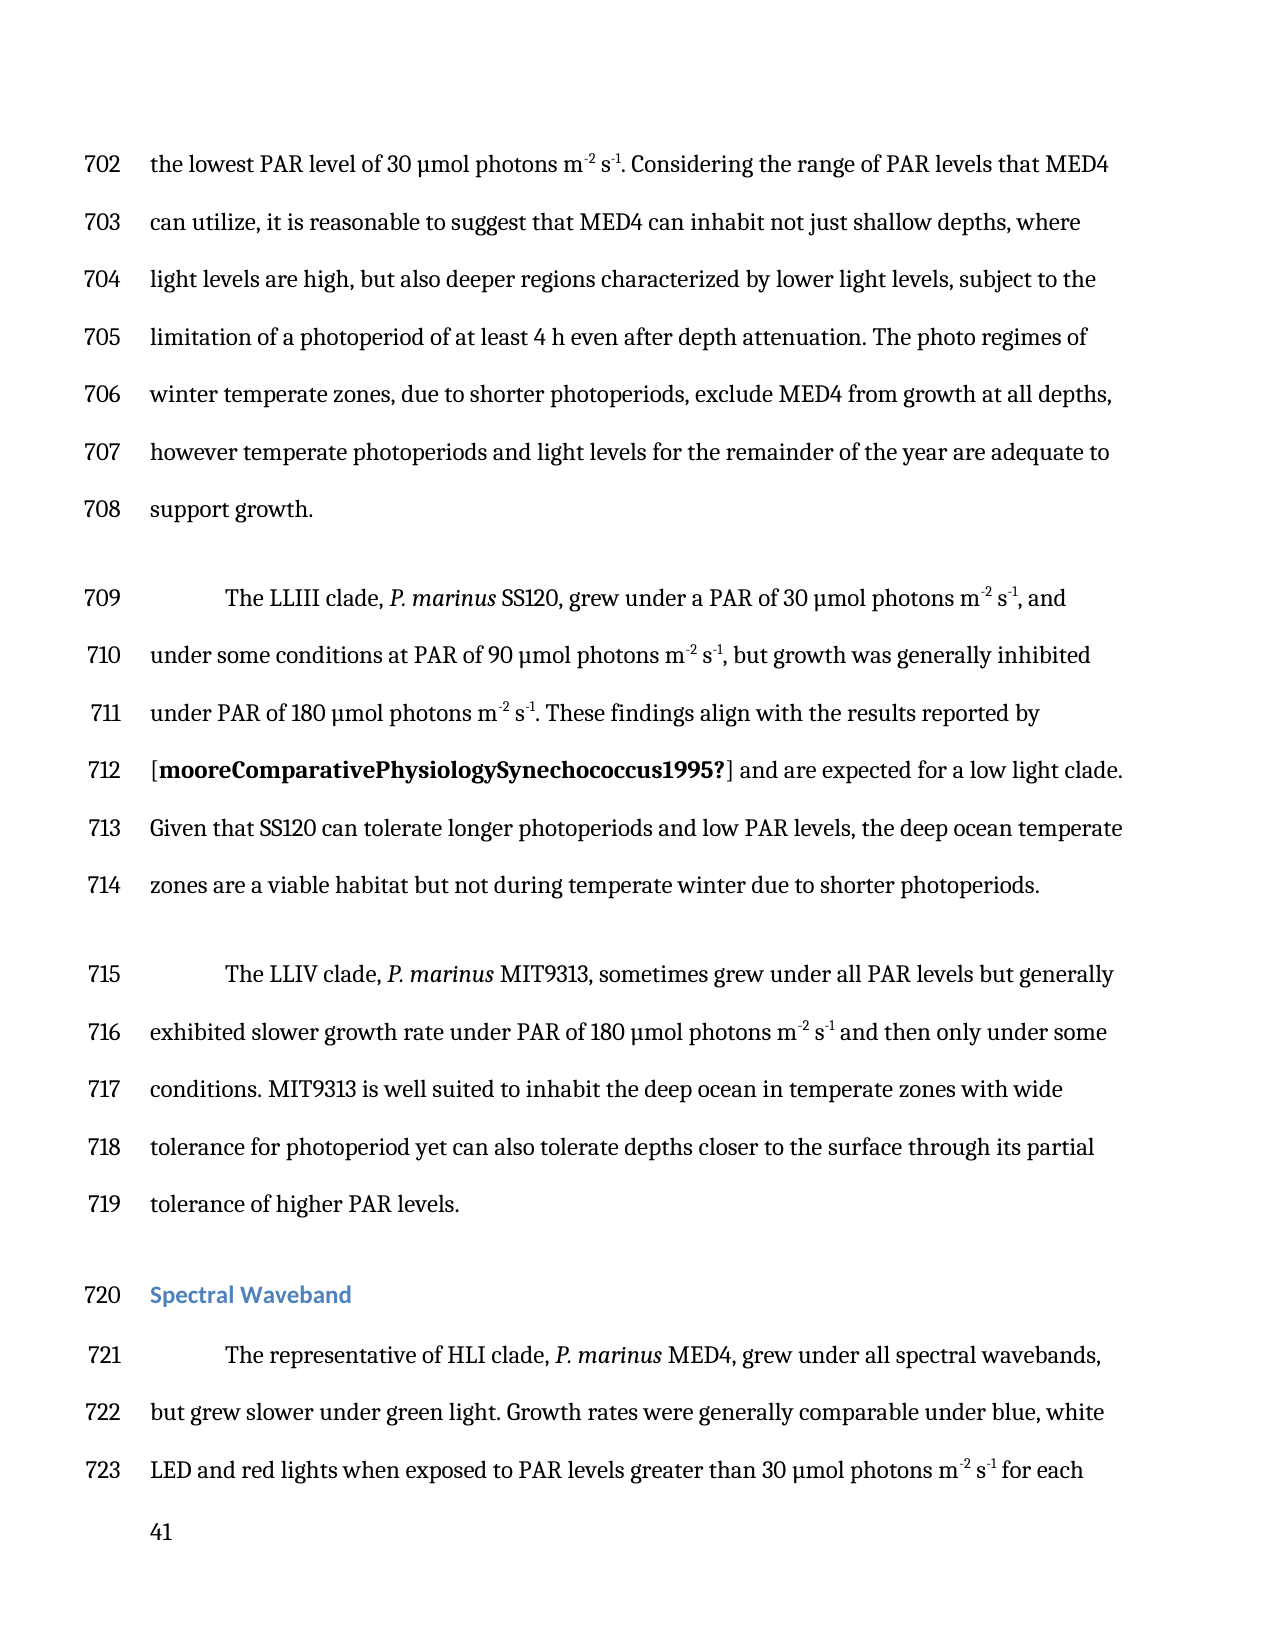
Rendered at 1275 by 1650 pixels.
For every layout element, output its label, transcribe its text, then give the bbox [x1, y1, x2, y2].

text The LLIII clade, P. marinus SS120, grew under a PAR of 30 µmol photons m-2 s-1, and under some conditions at PAR of 90 µmol photons m-2 s-1, but growth was generally inhibited under PAR of 180 µmol photons m-2 s-1. These findings align with the results reported by [mooreComparativePhysiologySynechococcus1995?] and are expected for a low light clade. Given that SS120 can tolerate longer photoperiods and low PAR levels, the deep ocean temperate zones are a viable habitat but not during temperate winter due to shorter photoperiods. [150, 584, 1125, 900]
text The LLIV clade, P. marinus MIT9313, sometimes grew under all PAR levels but generally exhibited slower growth rate under PAR of 180 µmol photons m-2 s-1 and then only under some conditions. MIT9313 is well suited to inhabit the deep ocean in temperate zones with wide tolerance for photoperiod yet can also tolerate depths closer to the surface through its partial tolerance of higher PAR levels. [150, 960, 1125, 1219]
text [150, 150, 1125, 524]
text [150, 1341, 1125, 1484]
subtitle Spectral Waveband [150, 1279, 1125, 1309]
